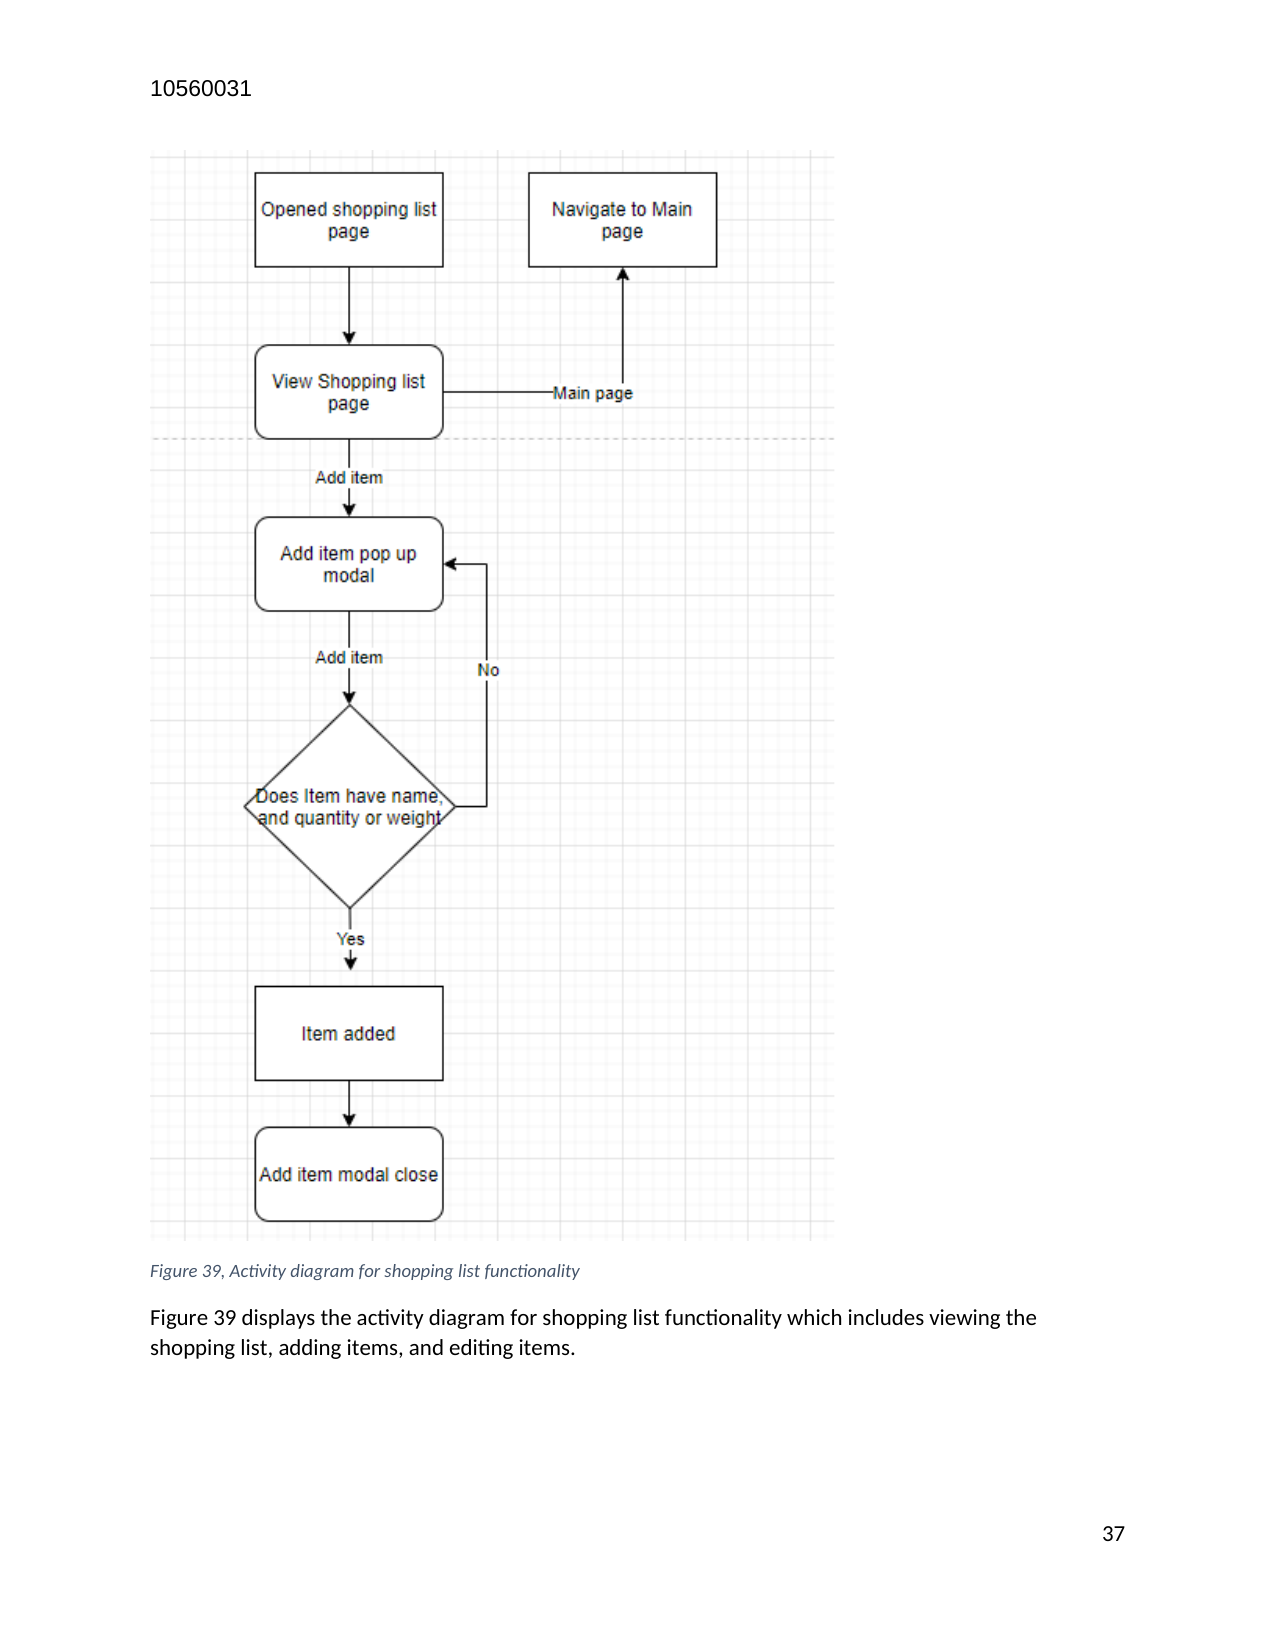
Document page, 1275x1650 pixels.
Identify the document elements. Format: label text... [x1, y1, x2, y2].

text Figure 39 displays the activity diagram for shopping list functionality which includes viewing the shopping list, adding items, and editing items. [150, 1303, 1125, 1362]
picture [150, 150, 835, 1241]
text Figure 39, Activity diagram for shopping list functionality [150, 1259, 1125, 1282]
